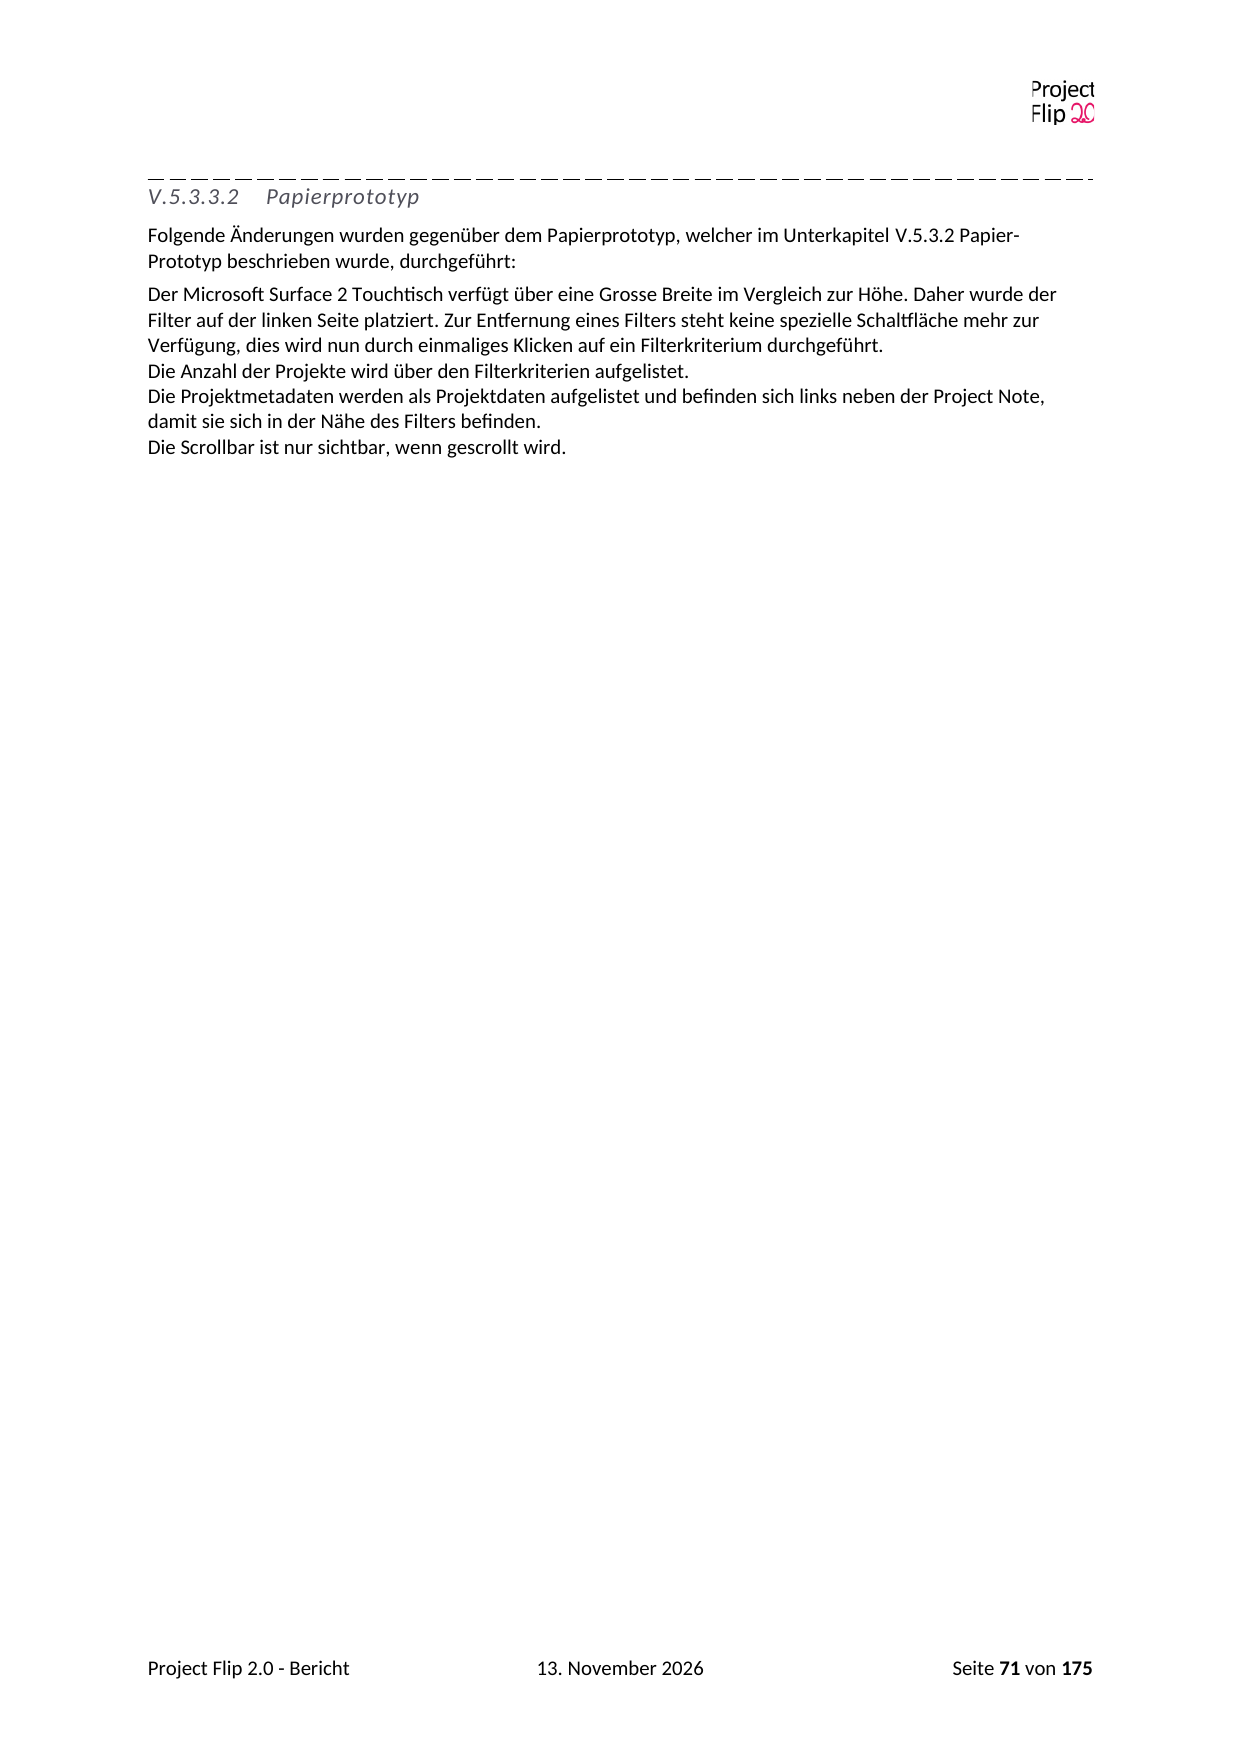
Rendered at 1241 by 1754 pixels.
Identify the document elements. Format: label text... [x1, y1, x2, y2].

text Der Microsoft Surface 2 Touchtisch verfügt über eine Grosse Breite im Vergleich zur Höhe. Daher wurde der Filter auf der linken Seite platziert. Zur Entfernung eines Filters steht keine spezielle Schaltfläche mehr zur Verfügung, dies wird nun durch einmaliges Klicken auf ein Filterkriterium durchgeführt. Die Anzahl der Projekte wird über den Filterkriterien aufgelistet. Die Projektmetadaten werden als Projektdaten aufgelistet und befinden sich links neben der Project Note, damit sie sich in der Nähe des Filters befinden. Die Scrollbar ist nur sichtbar, wenn gescrollt wird. [148, 282, 1093, 459]
text Folgende Änderungen wurden gegenüber dem Papierprototyp, welcher im Unterkapitel V.5.3.2 Papier-Prototyp beschrieben wurde, durchgeführt: [148, 222, 1093, 273]
picture [1081, 79, 1097, 124]
subtitle Papierprototyp [148, 179, 1093, 210]
